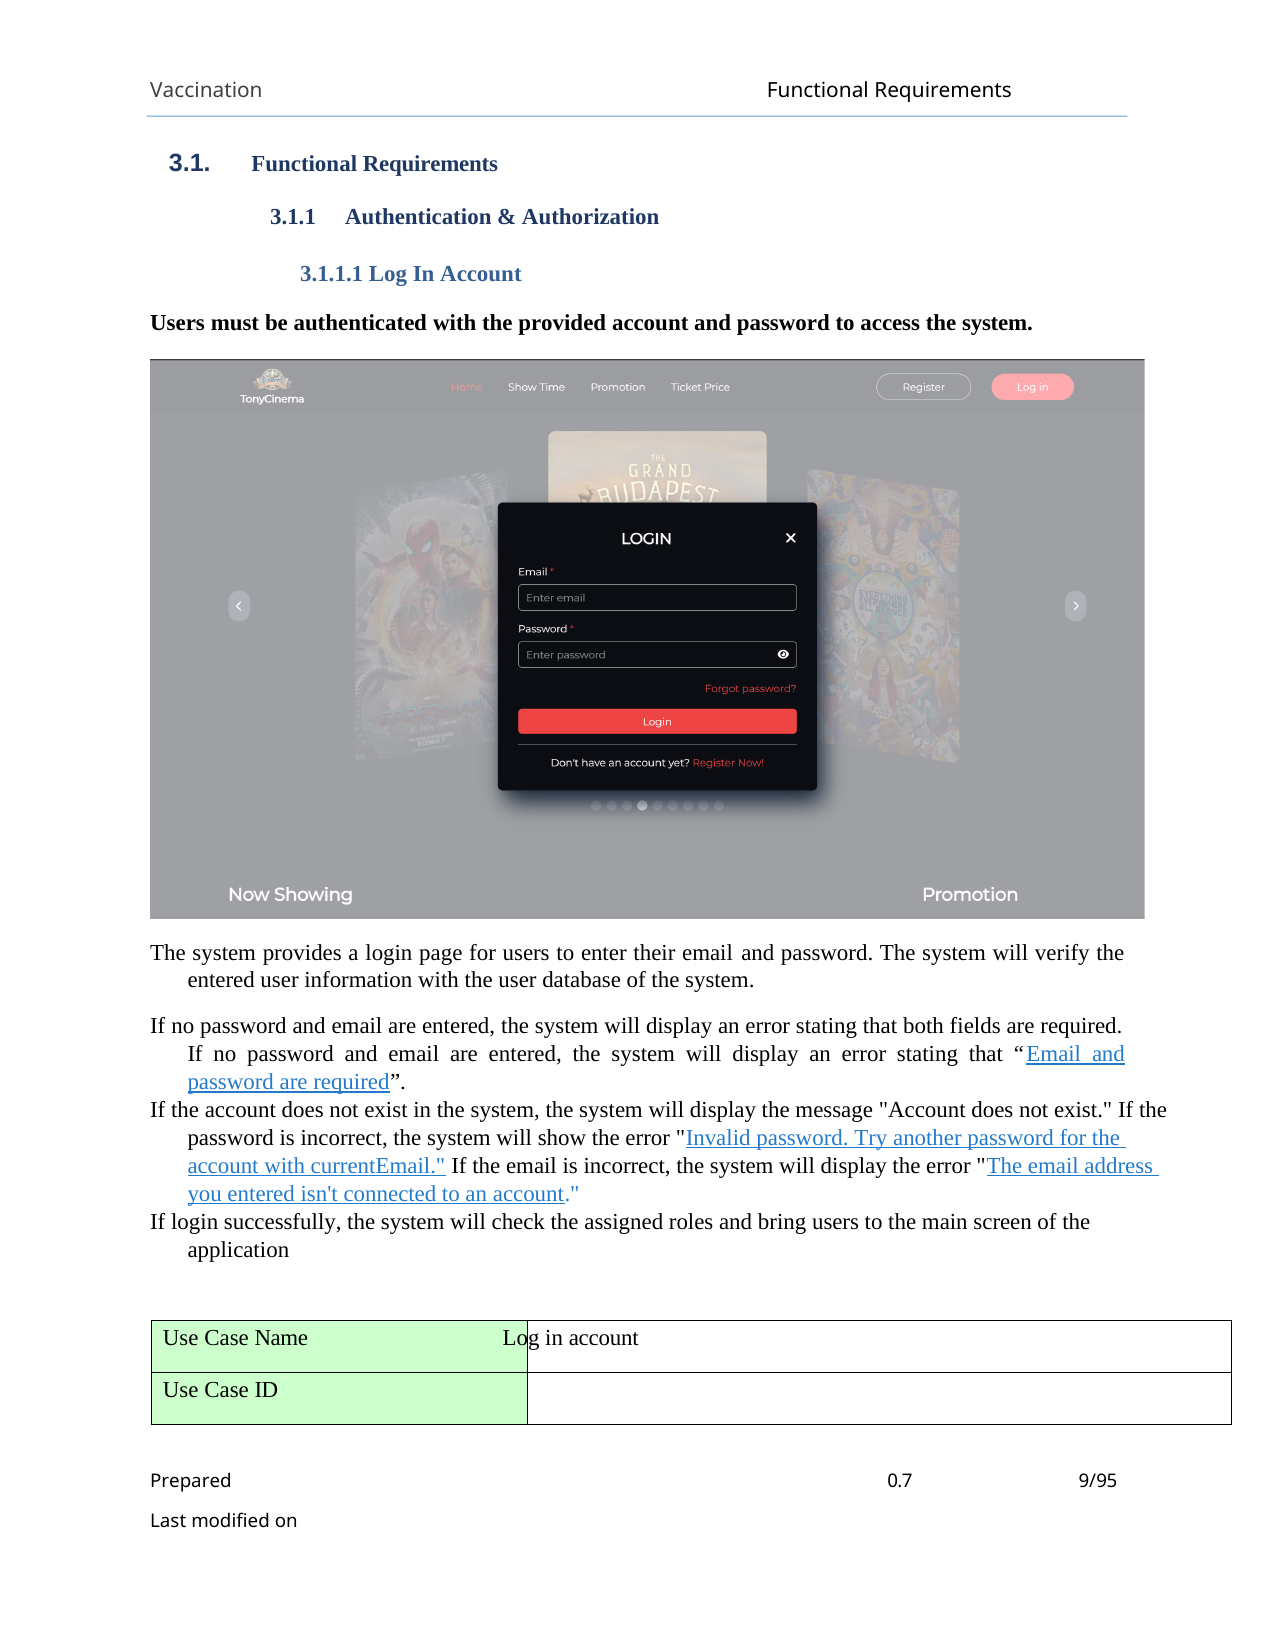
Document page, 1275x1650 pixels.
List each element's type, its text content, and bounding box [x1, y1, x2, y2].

text If login successfully, the system will check the assigned roles and bring users to the main screen of the application [150, 1208, 1172, 1262]
text The system provides a login page for users to enter their email and password. The system will verify the entered user information with the user database of the system. [150, 938, 1125, 993]
subtitle Functional Requirements [169, 148, 1275, 177]
text If the account does not exist in the system, the system will display the message "Account does not exist." If the password is incorrect, the system will show the error "Invalid password. Try another password for the account with currentEmail." If the email is incorrect, the system will display the error "The email address you entered isn't connected to an account." [150, 1096, 1172, 1206]
text If no password and email are entered, the system will display an error stating that both fields are required. If no password and email are entered, the system will display an error stating that “Email and password are required”. [150, 1012, 1125, 1095]
subtitle Authentication & Authorization [270, 203, 1275, 230]
table_header Log in account [528, 1321, 1231, 1372]
table_cell [528, 1373, 1231, 1424]
table_cell Use Case ID [152, 1373, 527, 1424]
subtitle 3.1.1.1 Log In Account [225, 260, 1275, 287]
text Users must be authenticated with the provided account and password to access the system. [150, 309, 1172, 335]
picture [150, 359, 1145, 919]
table_header Use Case Name [152, 1321, 527, 1372]
